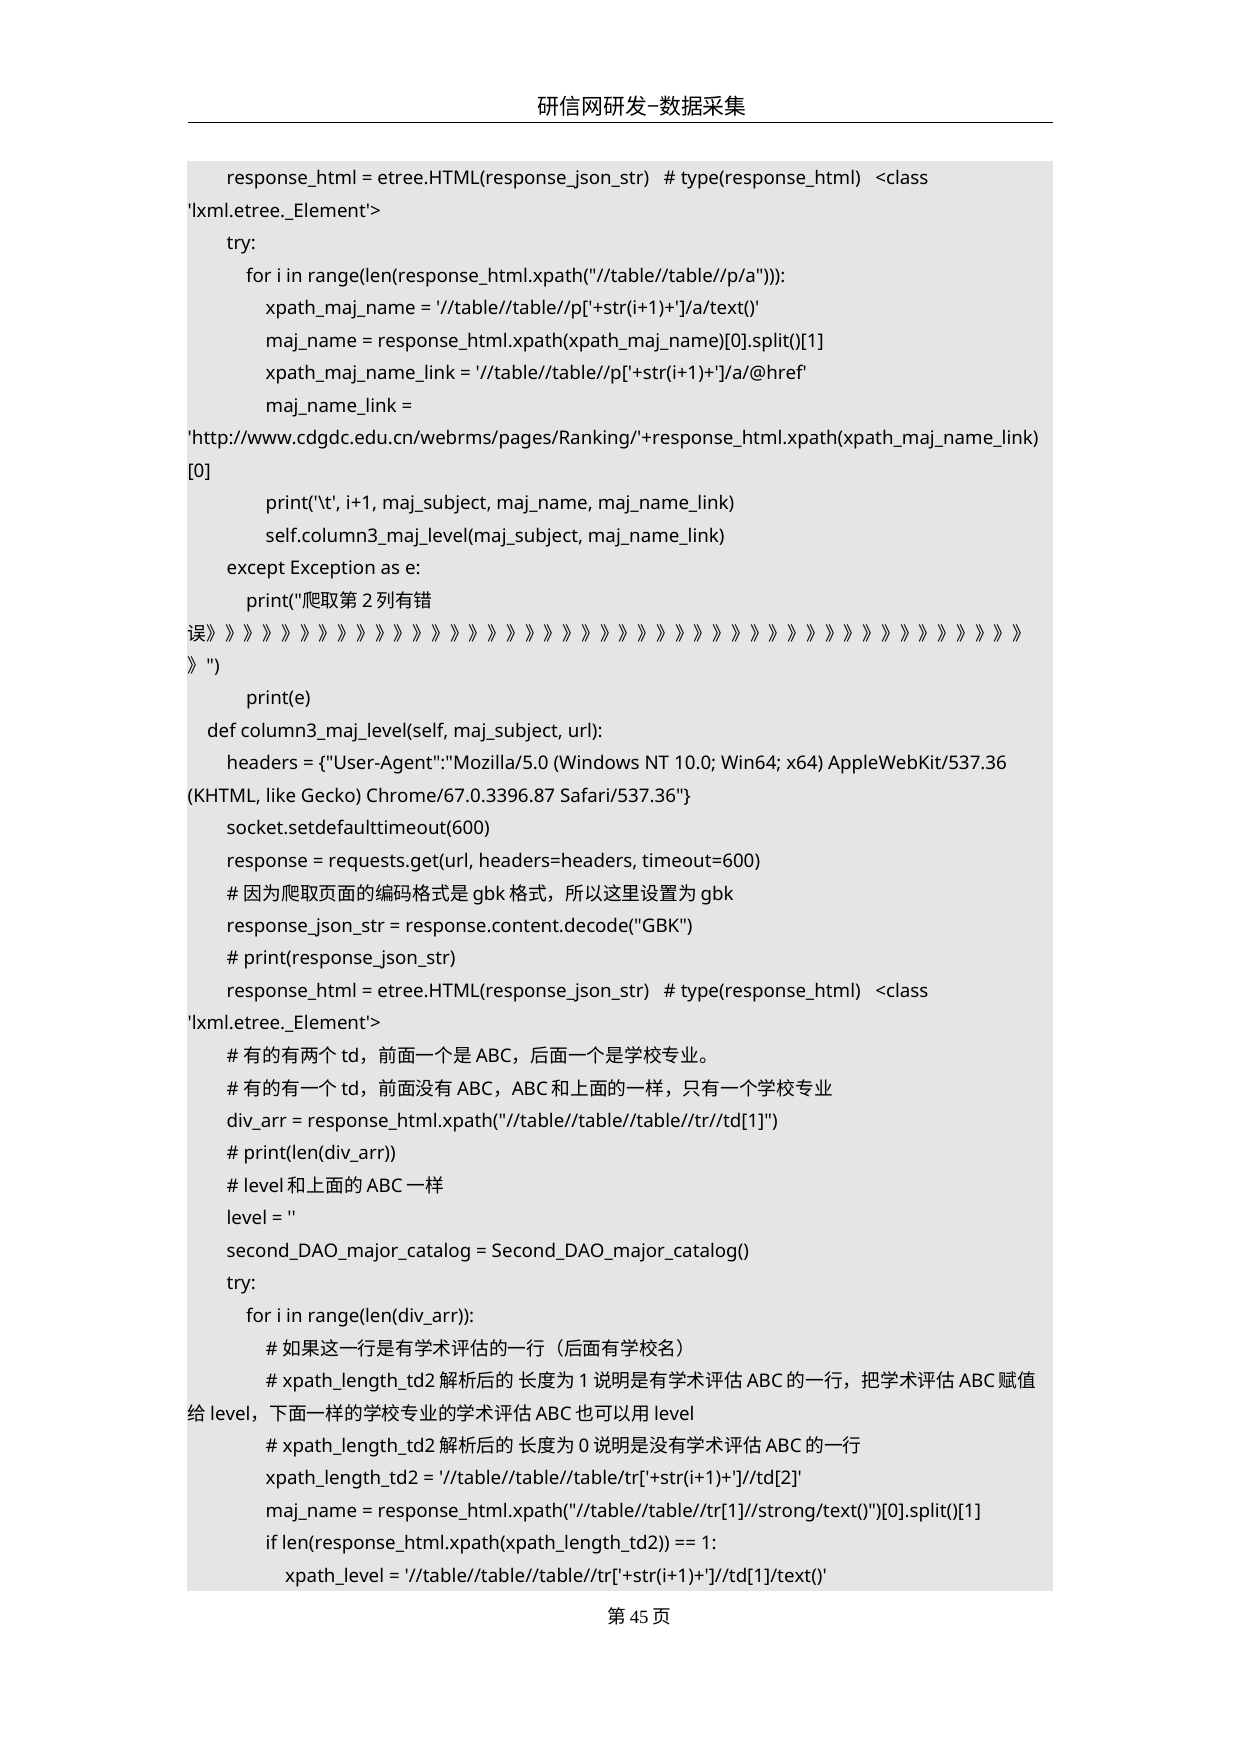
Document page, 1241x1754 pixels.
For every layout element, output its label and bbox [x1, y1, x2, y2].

text [187, 161, 1053, 1591]
